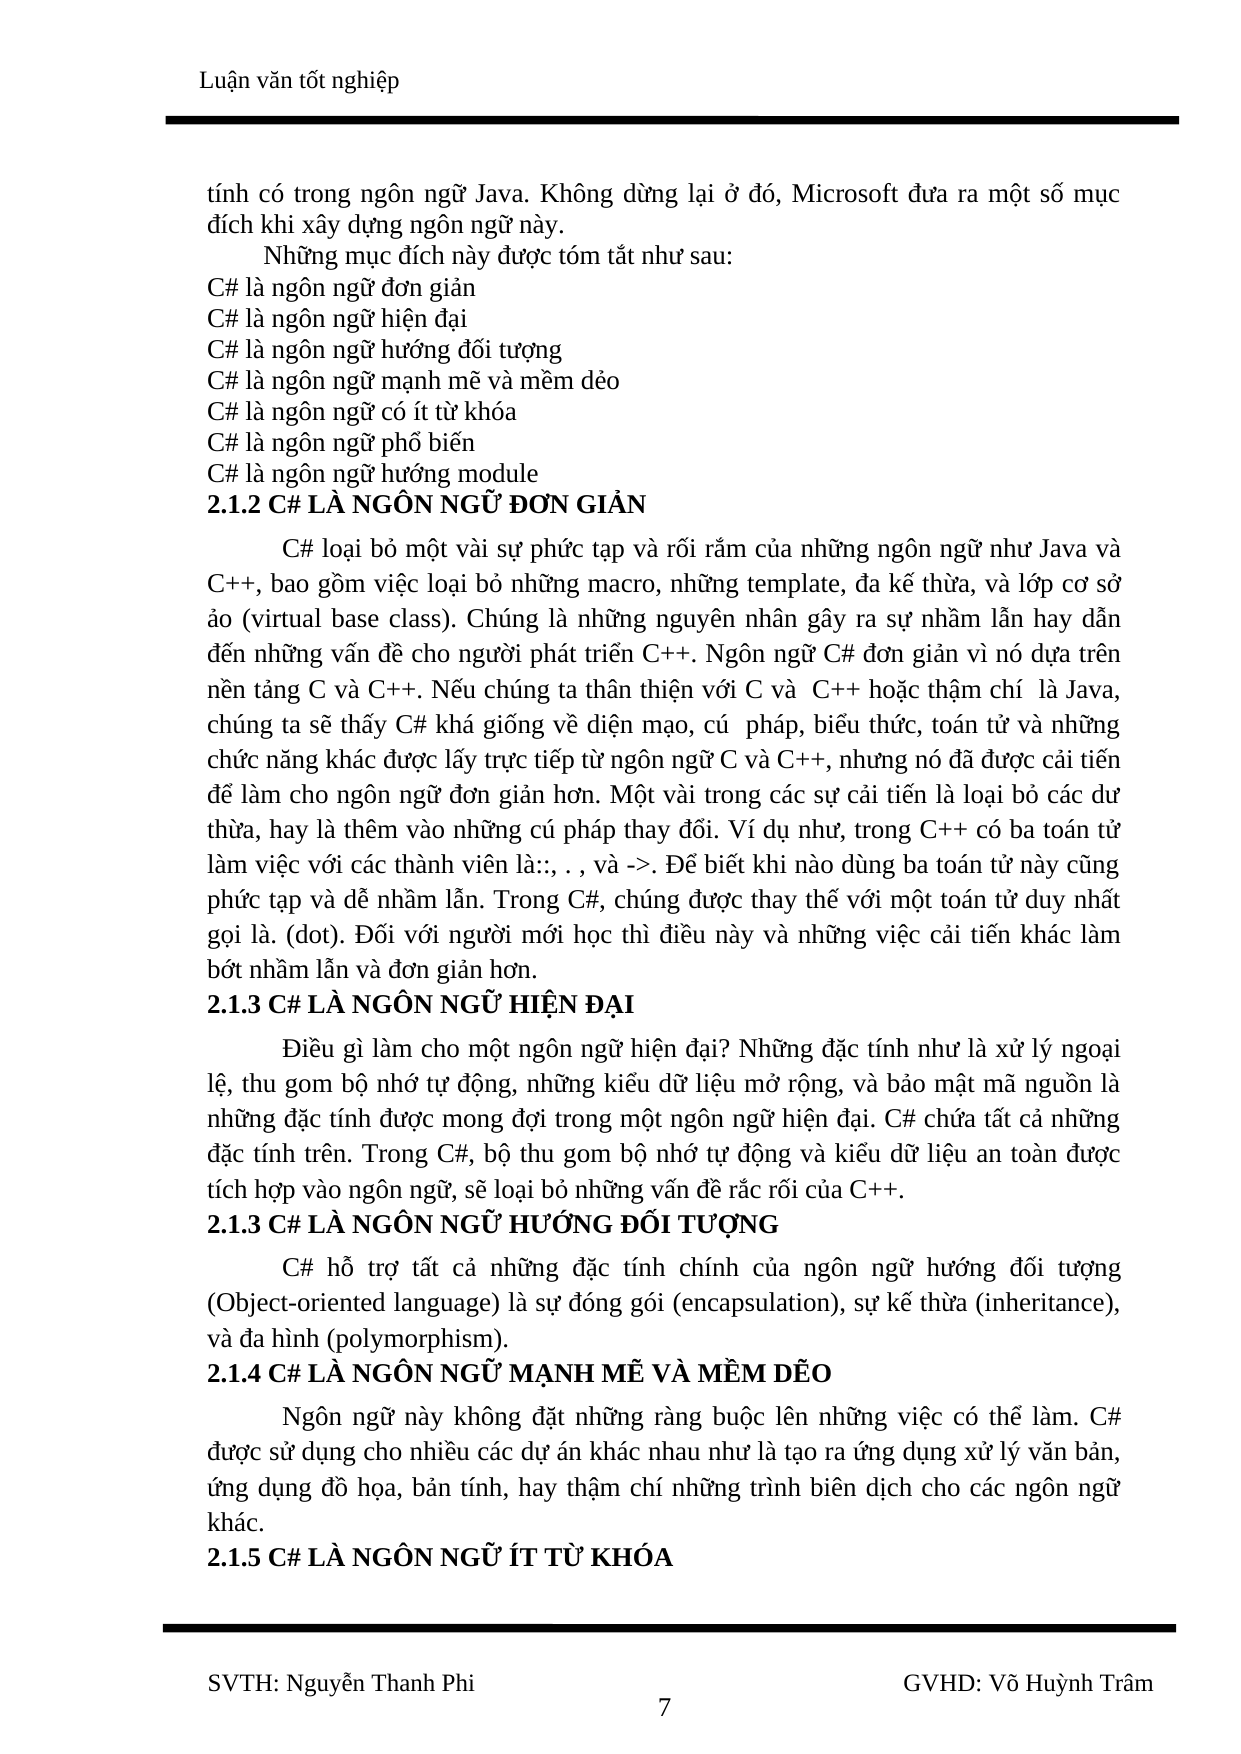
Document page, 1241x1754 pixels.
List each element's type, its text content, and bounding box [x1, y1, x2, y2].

text C# là ngôn ngữ đơn giản [207, 271, 1122, 302]
text Những mục đích này được tóm tắt như sau: [207, 239, 1122, 271]
text C# là ngôn ngữ hiện đại [207, 302, 1122, 333]
text 2.1.4 C# LÀ NGÔN NGỮ MẠNH MẼ VÀ MỀM DẼO [207, 1357, 1122, 1388]
text Ngôn ngữ này không đặt những ràng buộc lên những việc có thể làm. C# được sử dụng cho nhiều các dự án khác nhau như là tạo ra ứng dụng xử lý văn bản, ứng dụng đồ họa, bản tính, hay thậm chí những trình biên dịch cho các ngôn ngữ khác. [207, 1400, 1122, 1537]
text C# hỗ trợ tất cả những đặc tính chính của ngôn ngữ hướng đối tượng (Object-oriented language) là sự đóng gói (encapsulation), sự kế thừa (inheritance), và đa hình (polymorphism). [207, 1251, 1122, 1353]
text C# là ngôn ngữ phổ biến [207, 426, 1122, 457]
text C# là ngôn ngữ mạnh mẽ và mềm dẻo [207, 364, 1122, 395]
text 2.1.3 C# LÀ NGÔN NGỮ HƯỚNG ĐỐI TƯỢNG [207, 1208, 1122, 1239]
text 2.1.3 C# LÀ NGÔN NGỮ HIỆN ĐẠI [207, 989, 1122, 1020]
text C# là ngôn ngữ hướng đối tượng [207, 333, 1122, 364]
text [207, 177, 1122, 239]
text C# loại bỏ một vài sự phức tạp và rối rắm của những ngôn ngữ như Java và C++, bao gồm việc loại bỏ những macro, những template, đa kế thừa, và lớp cơ sở ảo (virtual base class). Chúng là những nguyên nhân gây ra sự nhầm lẫn hay dẫn đến những vấn đề cho người phát triển C++. Ngôn ngữ C# đơn giản vì nó dựa trên nền tảng C và C++. Nếu chúng ta thân thiện với C và C++ hoặc thậm chí là Java, chúng ta sẽ thấy C# khá giống về diện mạo, cú pháp, biểu thức, toán tử và những chức năng khác được lấy trực tiếp từ ngôn ngữ C và C++, nhưng nó đã được cải tiến để làm cho ngôn ngữ đơn giản hơn. Một vài trong các sự cải tiến là loại bỏ các dư thừa, hay là thêm vào những cú pháp thay đổi. Ví dụ như, trong C++ có ba toán tử làm việc với các thành viên là::, . , và ->. Để biết khi nào dùng ba toán tử này cũng phức tạp và dễ nhầm lẫn. Trong C#, chúng được thay thế với một toán tử duy nhất gọi là. (dot). Đối với người mới học thì điều này và những việc cải tiến khác làm bớt nhầm lẫn và đơn giản hơn. [207, 532, 1122, 985]
text 2.1.5 C# LÀ NGÔN NGỮ ÍT TỪ KHÓA [207, 1541, 1122, 1572]
text C# là ngôn ngữ hướng module [207, 457, 1122, 489]
text C# là ngôn ngữ có ít từ khóa [207, 395, 1122, 426]
text Điều gì làm cho một ngôn ngữ hiện đại? Những đặc tính như là xử lý ngoại lệ, thu gom bộ nhớ tự động, những kiểu dữ liệu mở rộng, và bảo mật mã nguồn là những đặc tính được mong đợi trong một ngôn ngữ hiện đại. C# chứa tất cả những đặc tính trên. Trong C#, bộ thu gom bộ nhớ tự động và kiểu dữ liệu an toàn được tích hợp vào ngôn ngữ, sẽ loại bỏ những vấn đề rắc rối của C++. [207, 1032, 1122, 1204]
text 2.1.2 C# LÀ NGÔN NGỮ ĐƠN GIẢN [207, 489, 1122, 520]
